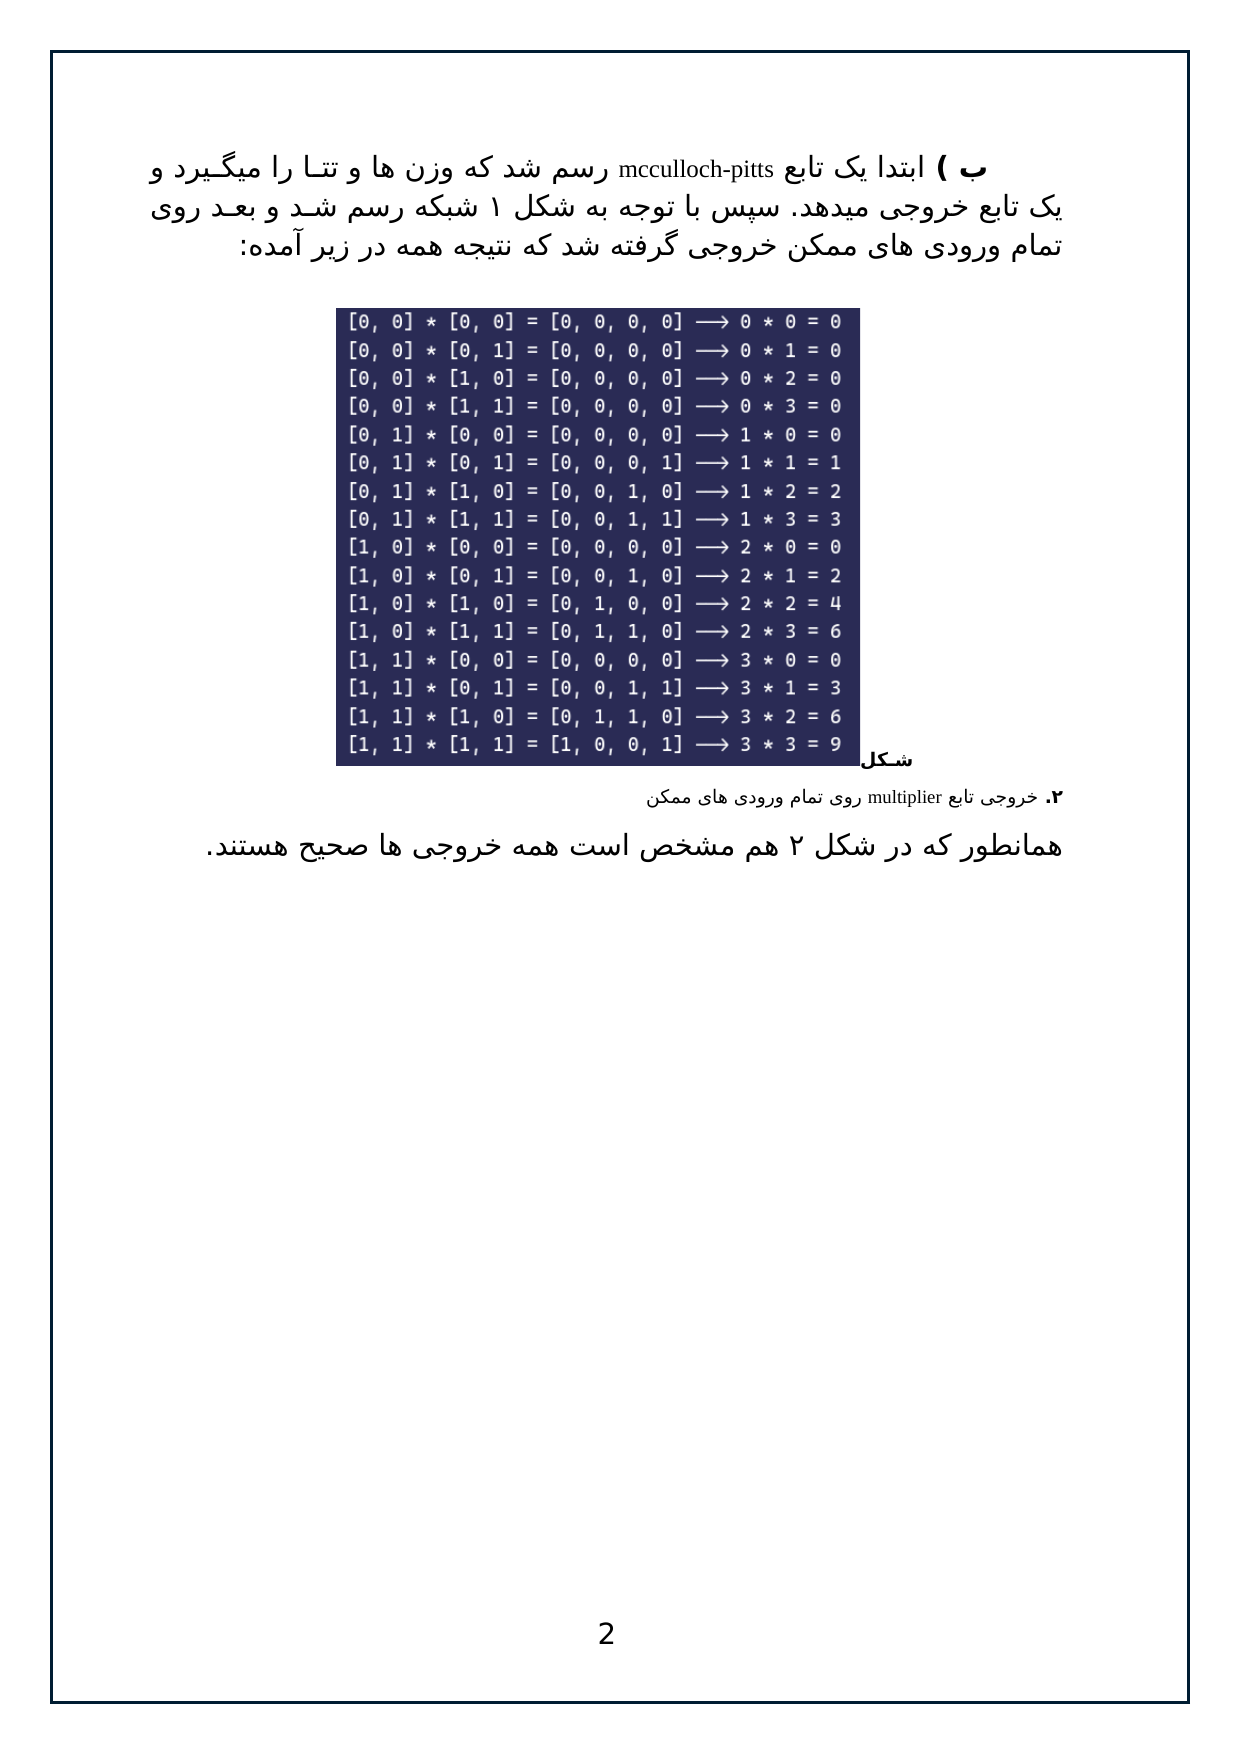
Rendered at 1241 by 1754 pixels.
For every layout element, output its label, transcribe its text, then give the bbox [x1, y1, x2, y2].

text شکل ۲. خروجی تابع multiplier روی تمام ورودی های ممکن [150, 734, 1063, 811]
text همانطور که در شکل ۲ هم مشخص است همه خروجی ها صحیح هستند. [150, 828, 1063, 862]
picture [336, 308, 861, 766]
text ب )‌ ابتدا یک تابع mcculloch-pitts رسم شد که وزن ها و تتا را میگیرد و یک تابع خروجی میدهد. سپس با توجه به شکل ۱ شبکه رسم شد و بعد روی تمام ورودی های ممکن خروجی گرفته شد که نتیجه همه در زیر آمده: [150, 150, 1063, 262]
